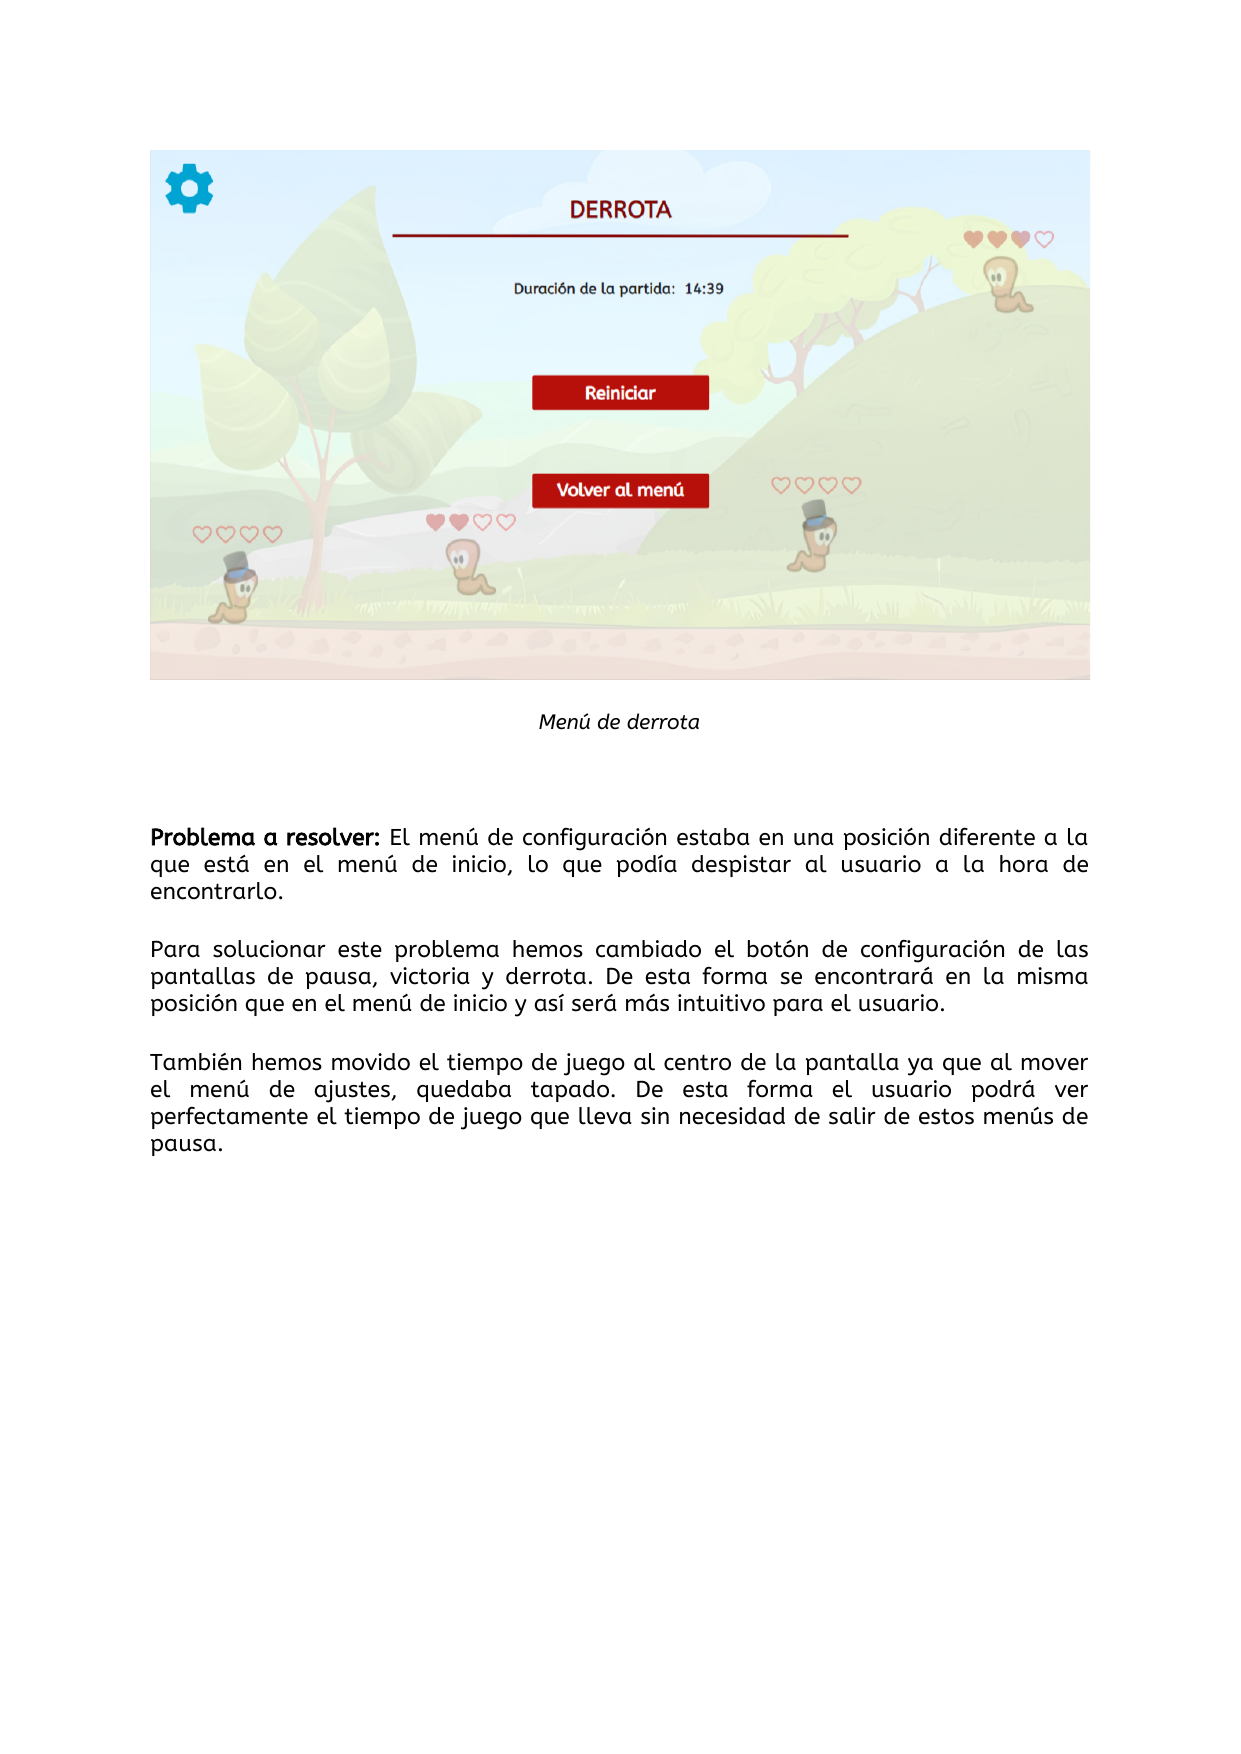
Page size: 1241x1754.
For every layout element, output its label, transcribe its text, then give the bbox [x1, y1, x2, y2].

text Problema a resolver: El menú de configuración estaba en una posición diferente a la que está en el menú de inicio, lo que podía despistar al usuario a la hora de encontrarlo. [150, 824, 1090, 905]
text Menú de derrota [150, 710, 1090, 735]
text También hemos movido el tiempo de juego al centro de la pantalla ya que al mover el menú de ajustes, quedaba tapado. De esta forma el usuario podrá ver perfectamente el tiempo de juego que lleva sin necesidad de salir de estos menús de pausa. [150, 1049, 1090, 1157]
text Para solucionar este problema hemos cambiado el botón de configuración de las pantallas de pausa, victoria y derrota. De esta forma se encontrará en la misma posición que en el menú de inicio y así será más intuitivo para el usuario. [150, 936, 1090, 1018]
picture [150, 150, 1091, 680]
